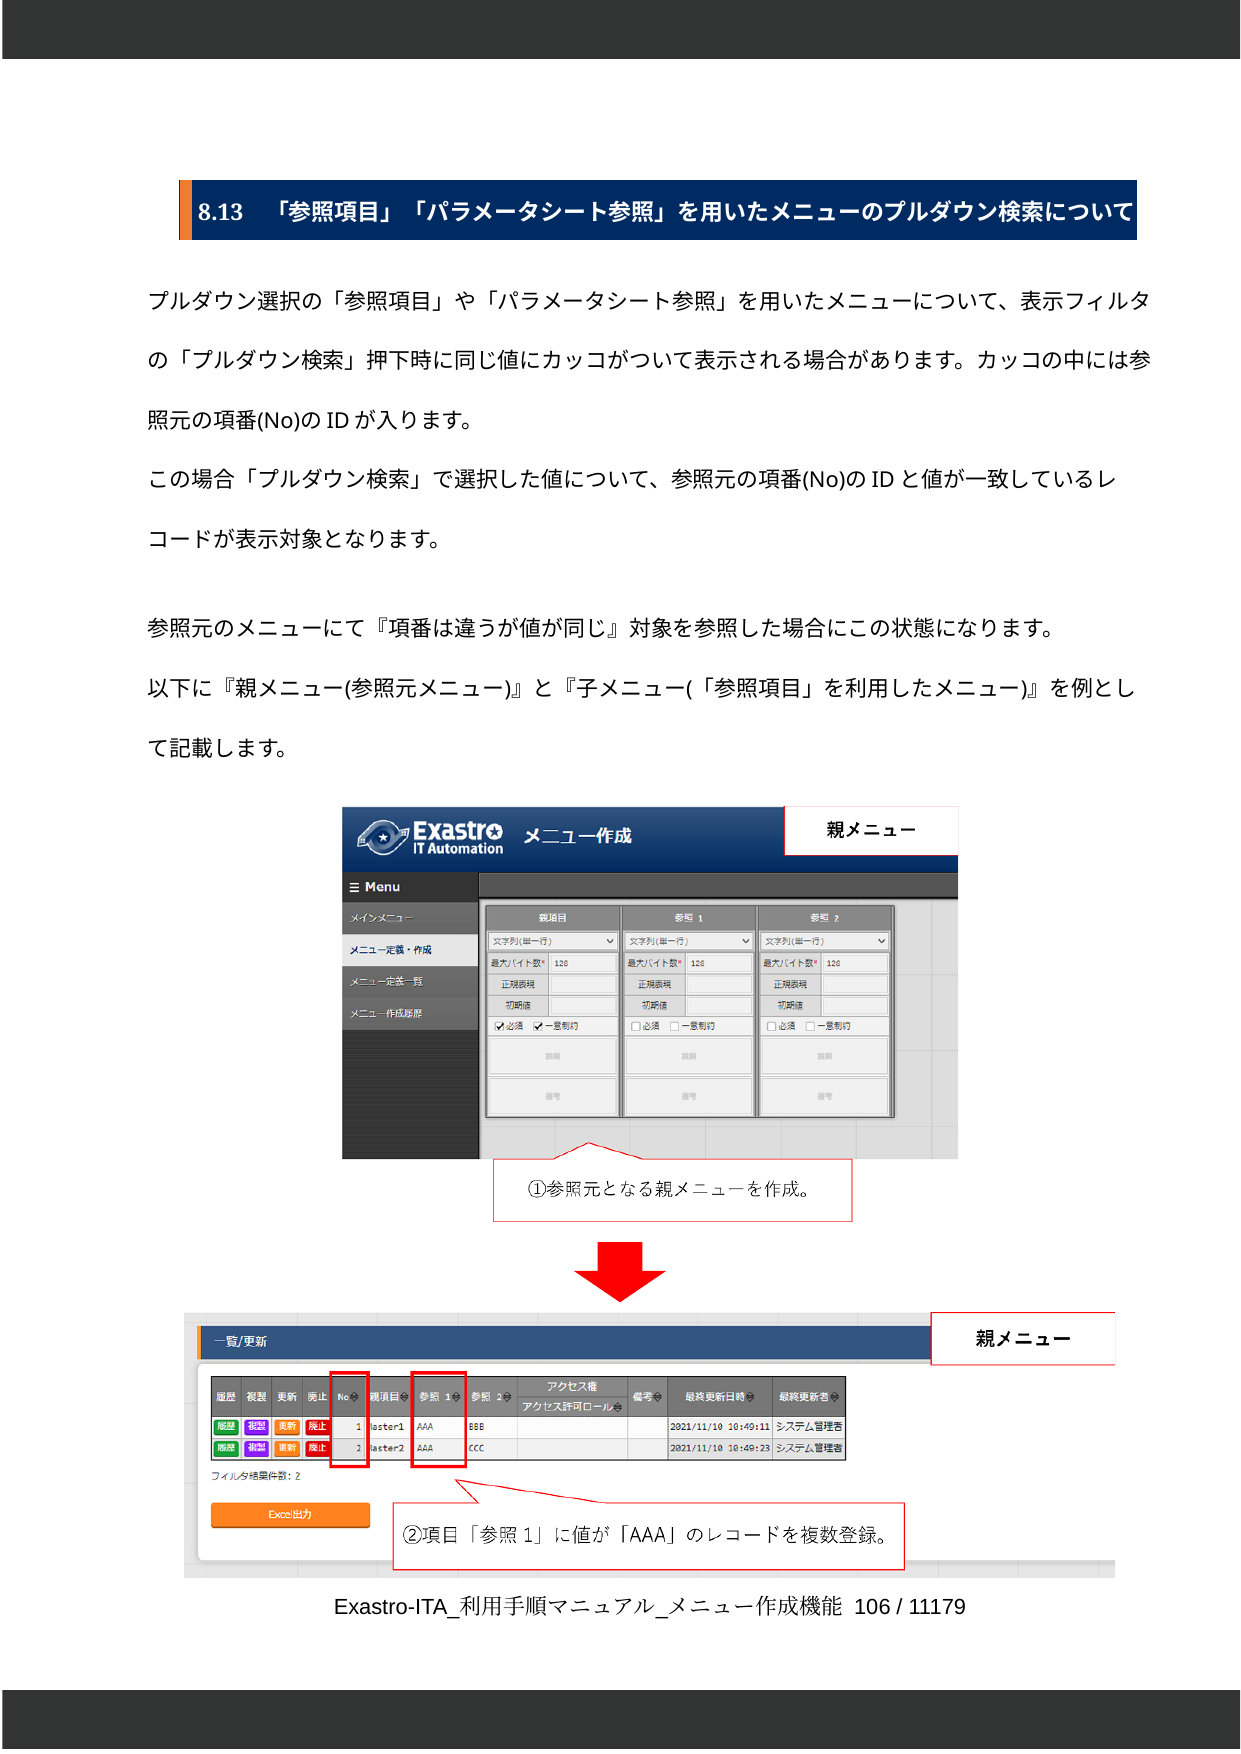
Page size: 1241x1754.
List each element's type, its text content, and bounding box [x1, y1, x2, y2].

text 参照元のメニューにて『項番は違うが値が同じ』対象を参照した場合にこの状態になります。 [148, 597, 1152, 657]
text プルダウン選択の「参照項目」や「パラメータシート参照」を用いたメニューについて、表示フィルタの「プルダウン検索」押下時に同じ値にカッコがついて表示される場合があります。カッコの中には参照元の項番(No)のIDが入ります。 [148, 270, 1152, 448]
text 以下に『親メニュー(参照元メニュー)』と『子メニュー(「参照項目」を利用したメニュー)』を例として記載します。 [148, 657, 1152, 776]
text この場合「プルダウン検索」で選択した値について、参照元の項番(No)のIDと値が一致しているレコードが表示対象となります。 [148, 448, 1152, 568]
picture [2, 0, 1241, 59]
subtitle 「参照項目」「パラメータシート参照」を用いたメニューのプルダウン検索について [192, 180, 1137, 240]
picture [2, 1690, 1241, 1749]
picture [341, 806, 959, 1222]
picture [184, 1312, 1116, 1578]
